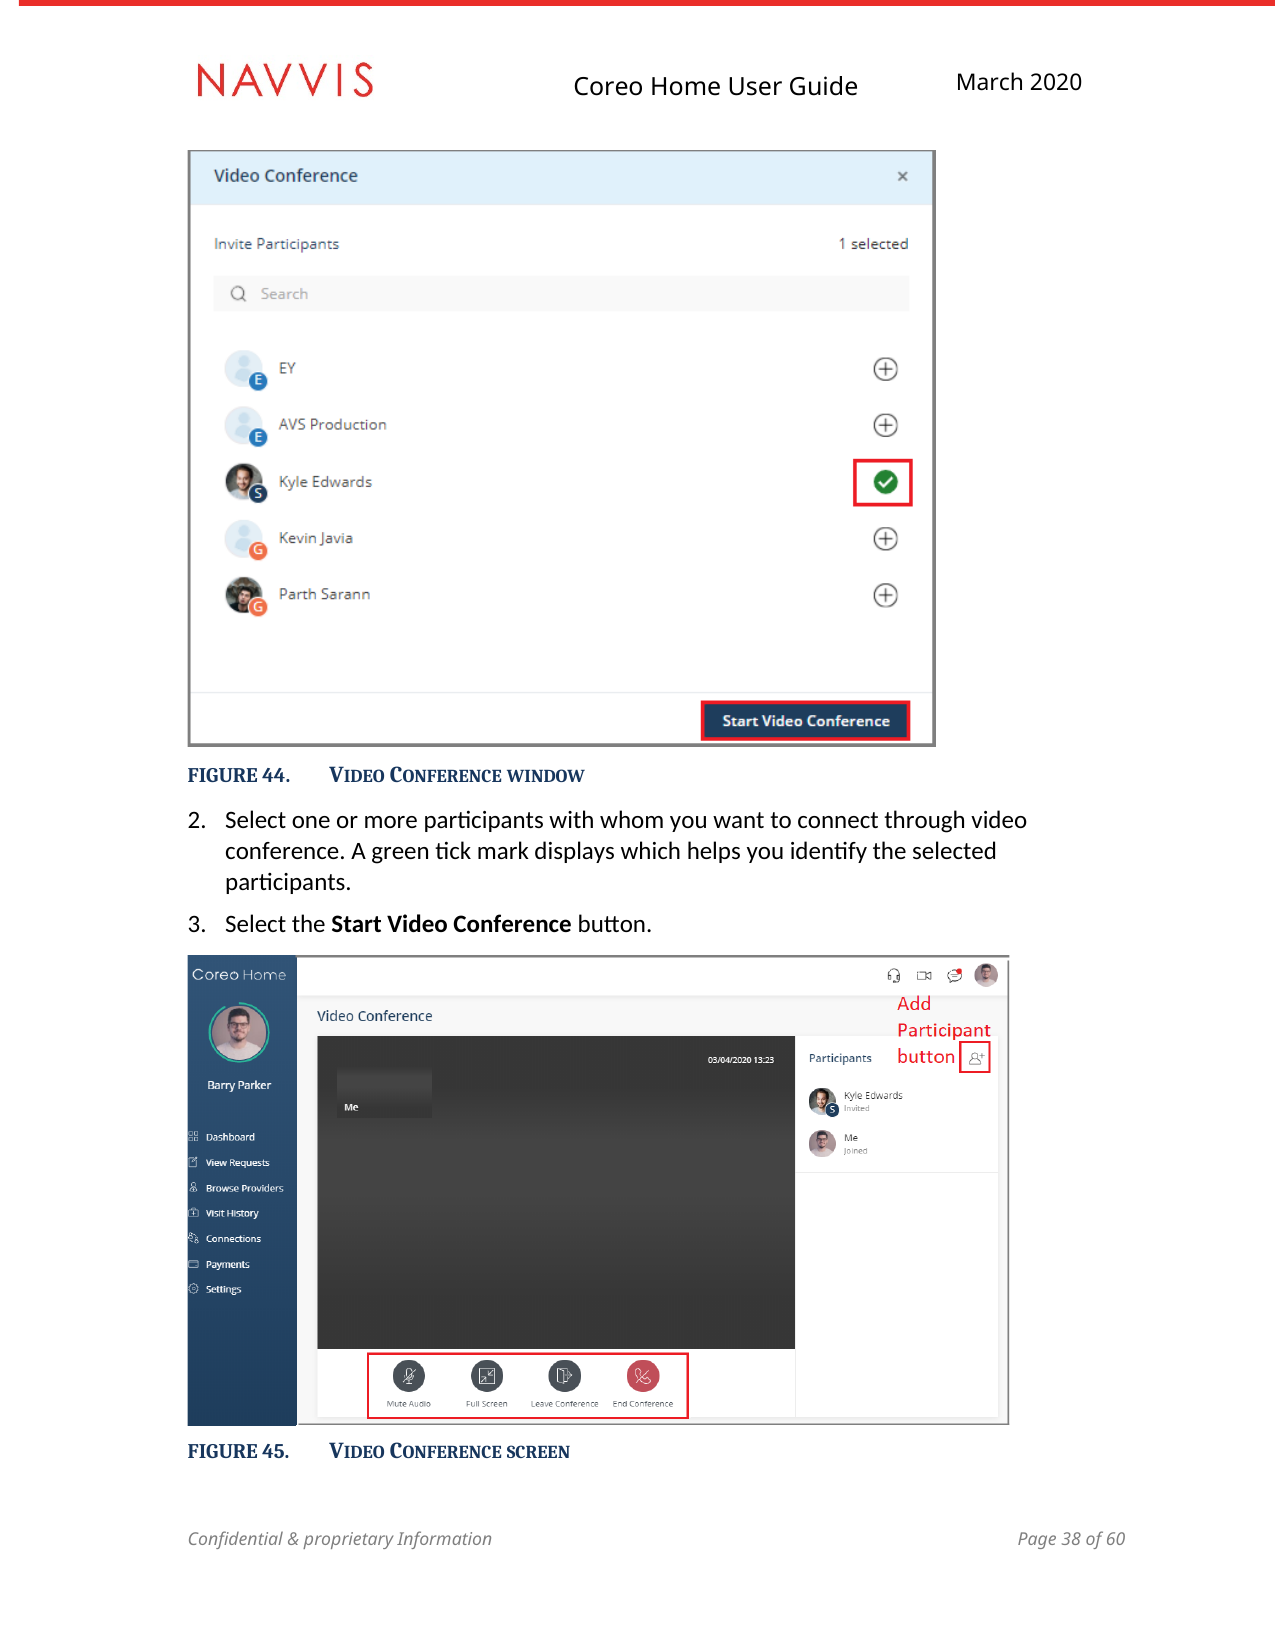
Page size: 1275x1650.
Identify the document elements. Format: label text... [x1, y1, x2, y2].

picture [187, 55, 383, 104]
text Video Conference screen [187, 1438, 1087, 1465]
text Video Conference window [187, 762, 1087, 788]
picture [187, 150, 936, 747]
picture [187, 955, 1010, 1426]
list Select one or more participants with whom you want to connect through video conference. A green tick mark displays which helps you identify the selected participants. [187, 804, 1087, 896]
list Select the Start Video Conference button. [187, 909, 1087, 939]
